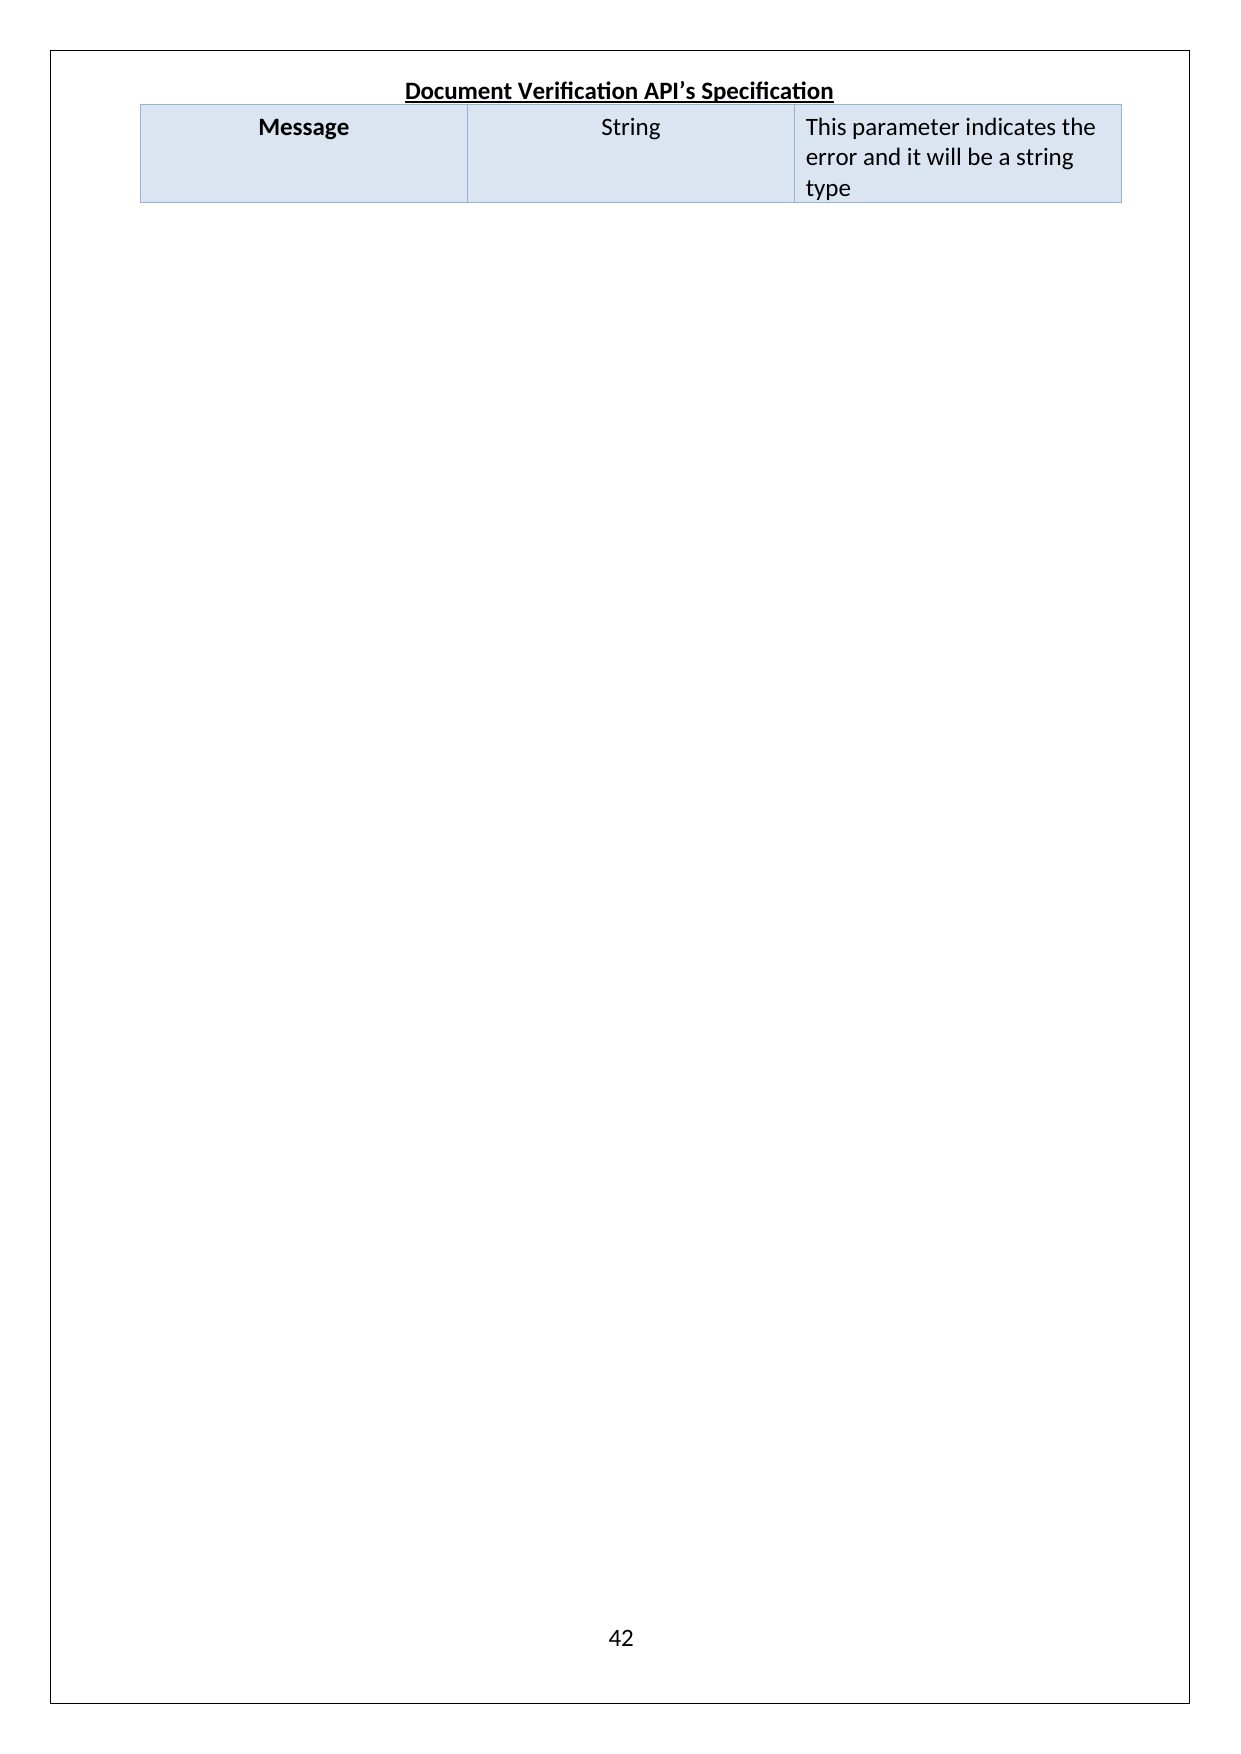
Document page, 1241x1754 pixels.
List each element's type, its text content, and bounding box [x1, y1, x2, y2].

table_cell This parameter indicates the error and it will be a string type [795, 105, 1121, 202]
table_cell String [468, 105, 794, 202]
table_cell Message [141, 105, 467, 202]
